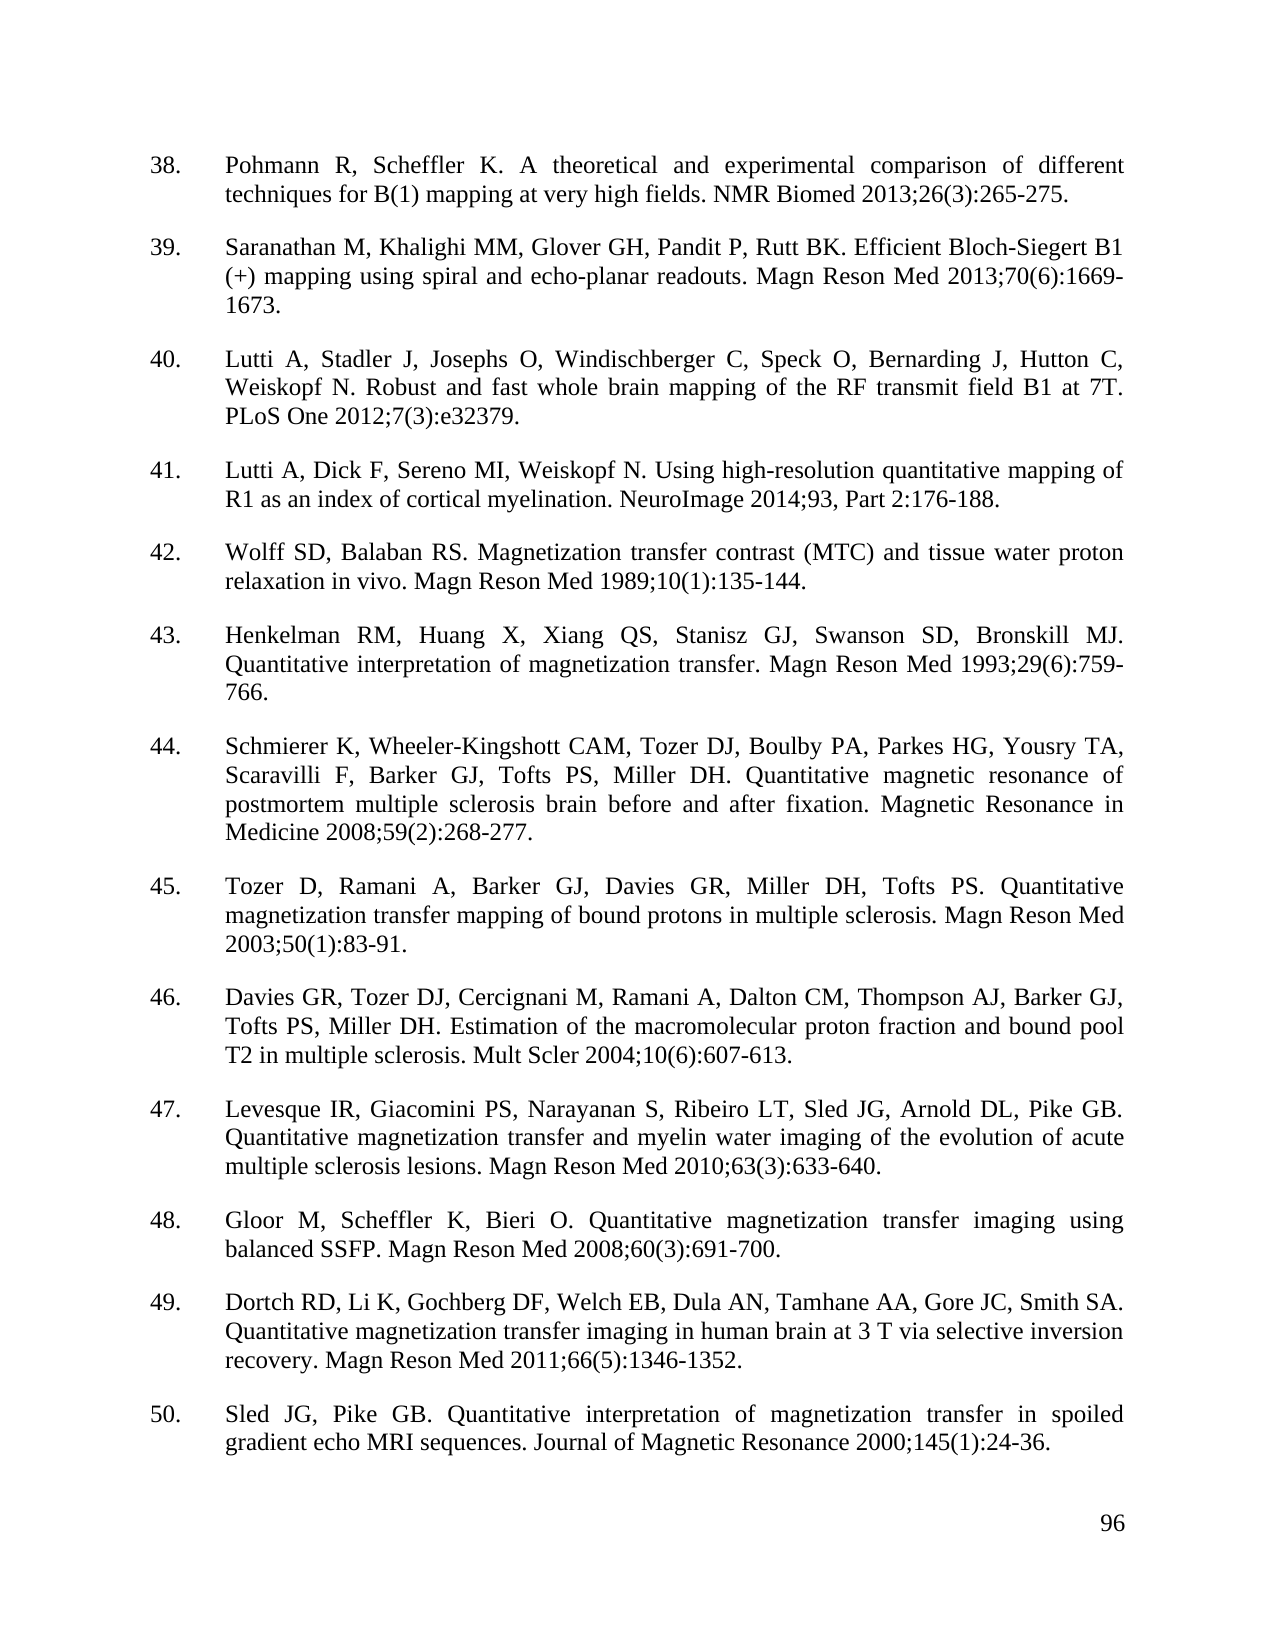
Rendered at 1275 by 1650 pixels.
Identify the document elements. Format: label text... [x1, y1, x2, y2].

text 47. Levesque IR, Giacomini PS, Narayanan S, Ribeiro LT, Sled JG, Arnold DL, Pike GB. Quantitative magnetization transfer and myelin water imaging of the evolution of acute multiple sclerosis lesions. Magn Reson Med 2010;63(3):633-640. [150, 1094, 1125, 1180]
text 44. Schmierer K, Wheeler-Kingshott CAM, Tozer DJ, Boulby PA, Parkes HG, Yousry TA, Scaravilli F, Barker GJ, Tofts PS, Miller DH. Quantitative magnetic resonance of postmortem multiple sclerosis brain before and after fixation. Magnetic Resonance in Medicine 2008;59(2):268-277. [150, 731, 1125, 846]
text 45. Tozer D, Ramani A, Barker GJ, Davies GR, Miller DH, Tofts PS. Quantitative magnetization transfer mapping of bound protons in multiple sclerosis. Magn Reson Med 2003;50(1):83-91. [150, 871, 1125, 957]
text 38. Pohmann R, Scheffler K. A theoretical and experimental comparison of different techniques for B(1) mapping at very high fields. NMR Biomed 2013;26(3):265-275. [150, 150, 1125, 207]
text 50. Sled JG, Pike GB. Quantitative interpretation of magnetization transfer in spoiled gradient echo MRI sequences. Journal of Magnetic Resonance 2000;145(1):24-36. [150, 1399, 1125, 1456]
text 49. Dortch RD, Li K, Gochberg DF, Welch EB, Dula AN, Tamhane AA, Gore JC, Smith SA. Quantitative magnetization transfer imaging in human brain at 3 T via selective inversion recovery. Magn Reson Med 2011;66(5):1346-1352. [150, 1287, 1125, 1374]
text 40. Lutti A, Stadler J, Josephs O, Windischberger C, Speck O, Bernarding J, Hutton C, Weiskopf N. Robust and fast whole brain mapping of the RF transmit field B1 at 7T. PLoS One 2012;7(3):e32379. [150, 344, 1125, 430]
text 42. Wolff SD, Balaban RS. Magnetization transfer contrast (MTC) and tissue water proton relaxation in vivo. Magn Reson Med 1989;10(1):135-144. [150, 537, 1125, 595]
text 46. Davies GR, Tozer DJ, Cercignani M, Ramani A, Dalton CM, Thompson AJ, Barker GJ, Tofts PS, Miller DH. Estimation of the macromolecular proton fraction and bound pool T2 in multiple sclerosis. Mult Scler 2004;10(6):607-613. [150, 982, 1125, 1069]
text 39. Saranathan M, Khalighi MM, Glover GH, Pandit P, Rutt BK. Efficient Bloch-Siegert B1 (+) mapping using spiral and echo-planar readouts. Magn Reson Med 2013;70(6):1669-1673. [150, 232, 1125, 319]
text 43. Henkelman RM, Huang X, Xiang QS, Stanisz GJ, Swanson SD, Bronskill MJ. Quantitative interpretation of magnetization transfer. Magn Reson Med 1993;29(6):759-766. [150, 620, 1125, 706]
text 41. Lutti A, Dick F, Sereno MI, Weiskopf N. Using high-resolution quantitative mapping of R1 as an index of cortical myelination. NeuroImage 2014;93, Part 2:176-188. [150, 455, 1125, 512]
text 48. Gloor M, Scheffler K, Bieri O. Quantitative magnetization transfer imaging using balanced SSFP. Magn Reson Med 2008;60(3):691-700. [150, 1205, 1125, 1262]
